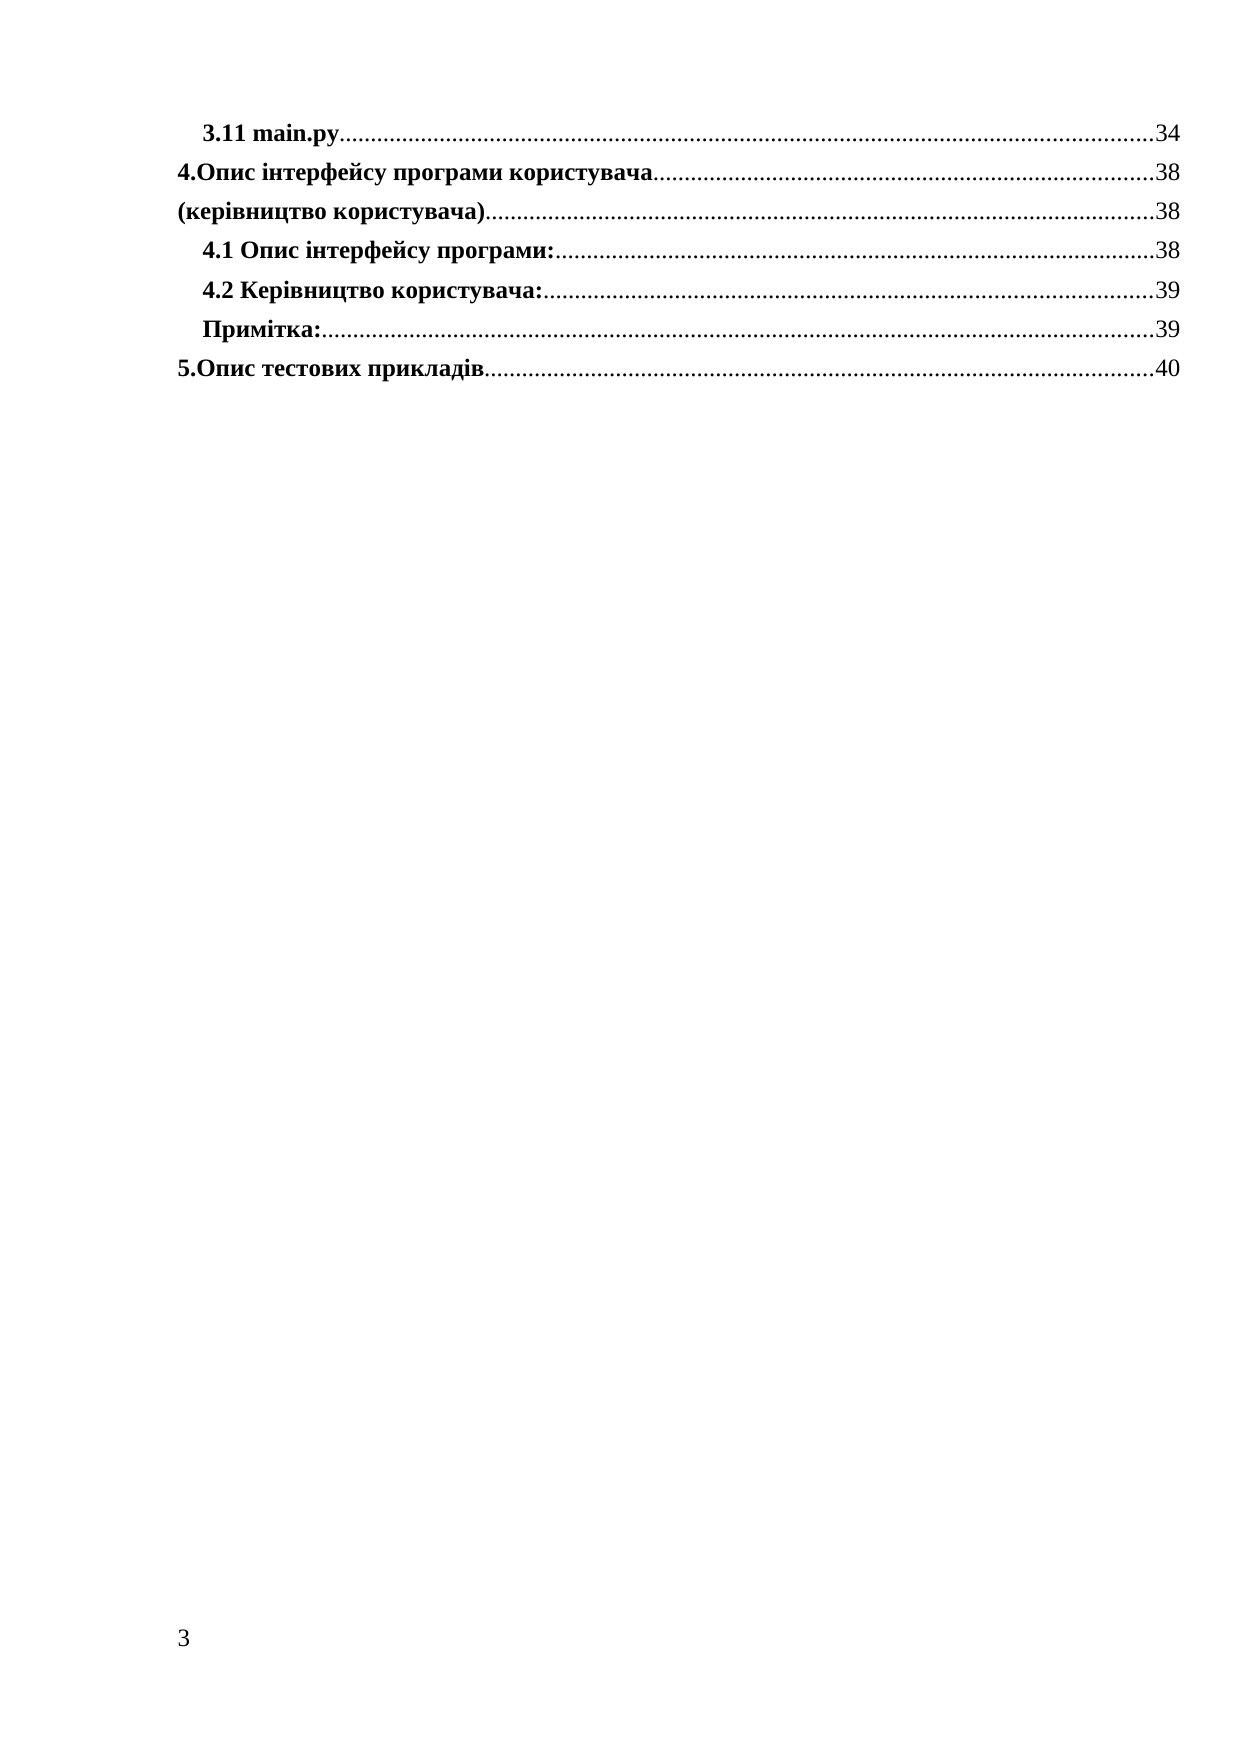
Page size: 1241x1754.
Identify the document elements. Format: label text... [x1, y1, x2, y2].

text 4.Опис інтерфейсу програми користувача 38 [177, 157, 1181, 186]
text (керівництво користувача) 38 [177, 196, 1181, 225]
text Примітка: 39 [202, 314, 1181, 343]
text 3.11 main.py 34 [202, 118, 1181, 147]
text 4.1 Опис інтерфейсу програми: 38 [202, 236, 1181, 264]
text 5.Опис тестових прикладів 40 [177, 353, 1181, 382]
text 4.2 Керівництво користувача: 39 [202, 275, 1181, 303]
